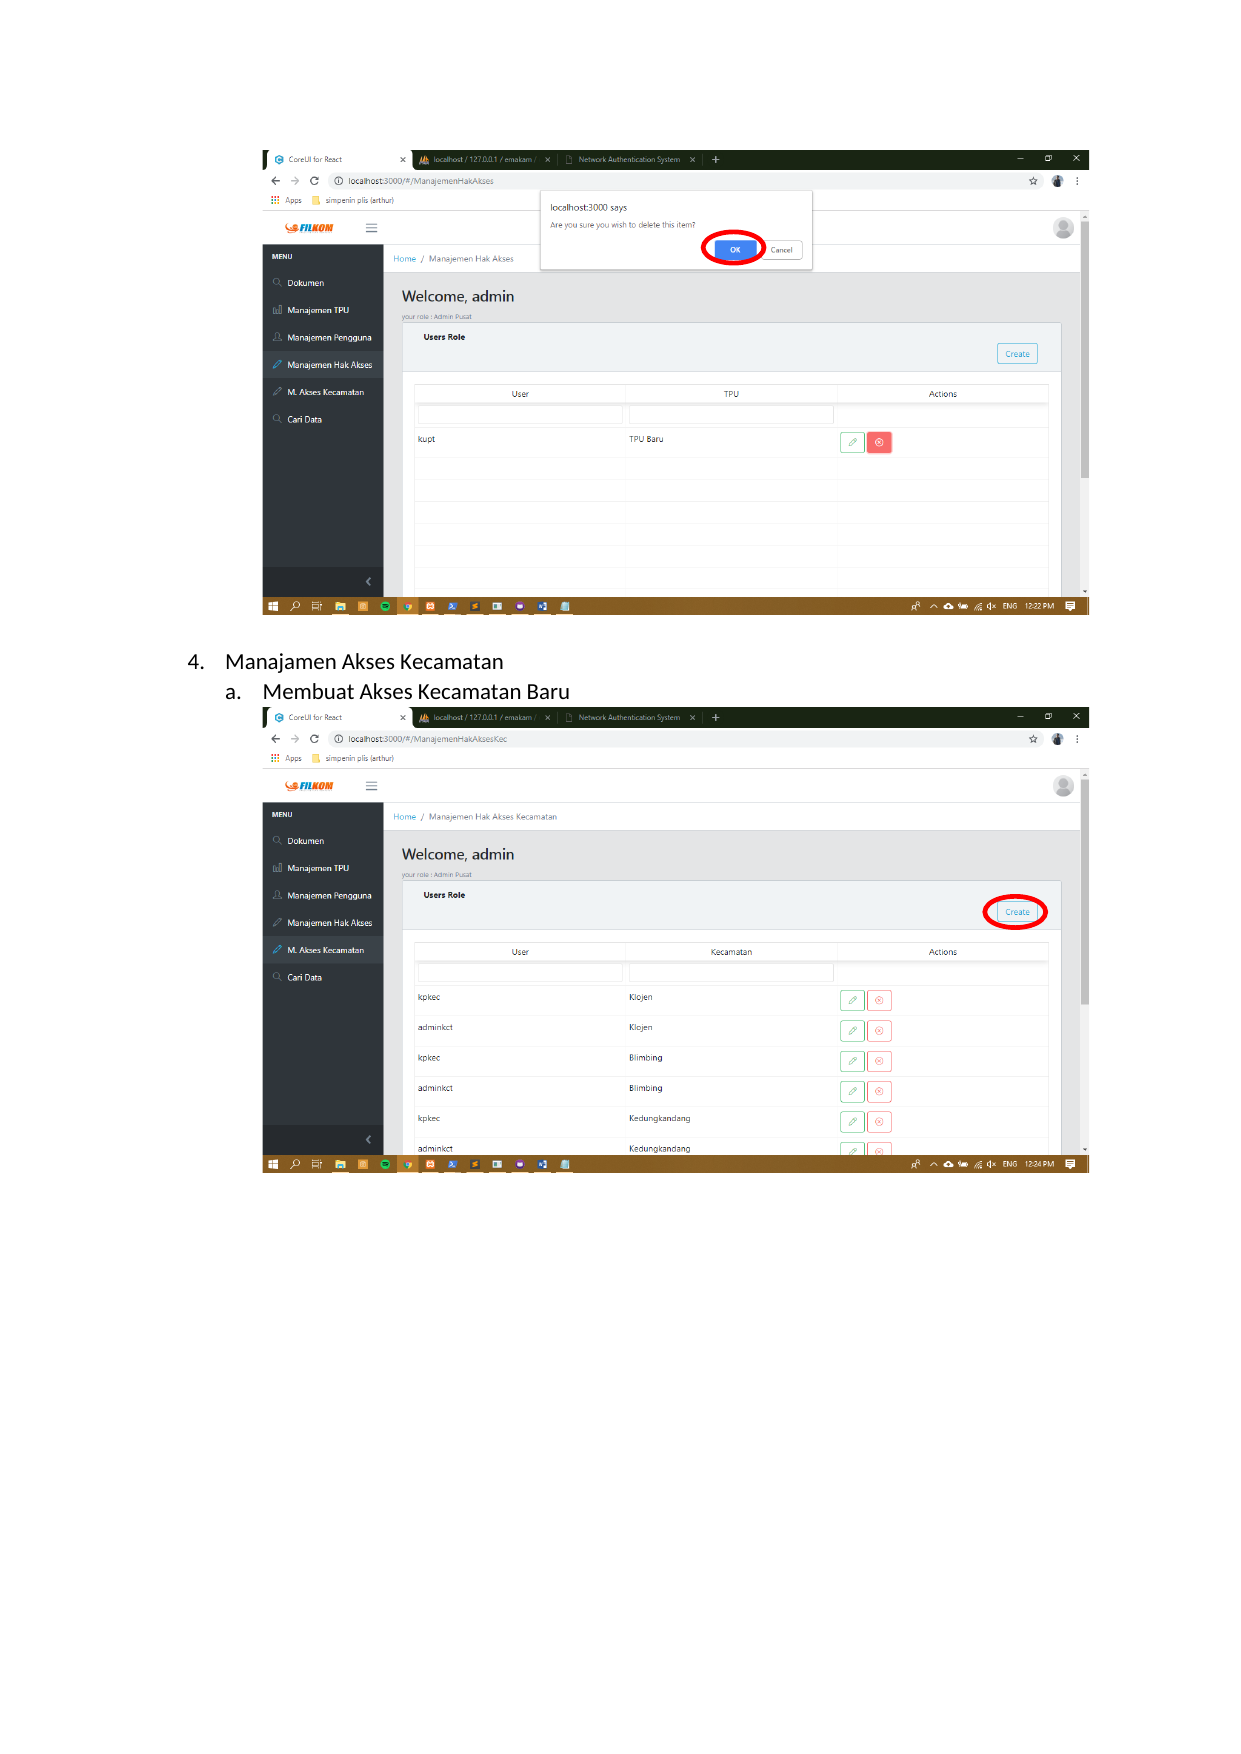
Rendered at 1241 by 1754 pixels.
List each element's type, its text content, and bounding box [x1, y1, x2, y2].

picture [262, 150, 1090, 615]
list Manajamen Akses Kecamatan [187, 647, 1090, 675]
picture [262, 707, 1090, 1173]
list Membuat Akses Kecamatan Baru [225, 677, 1090, 706]
